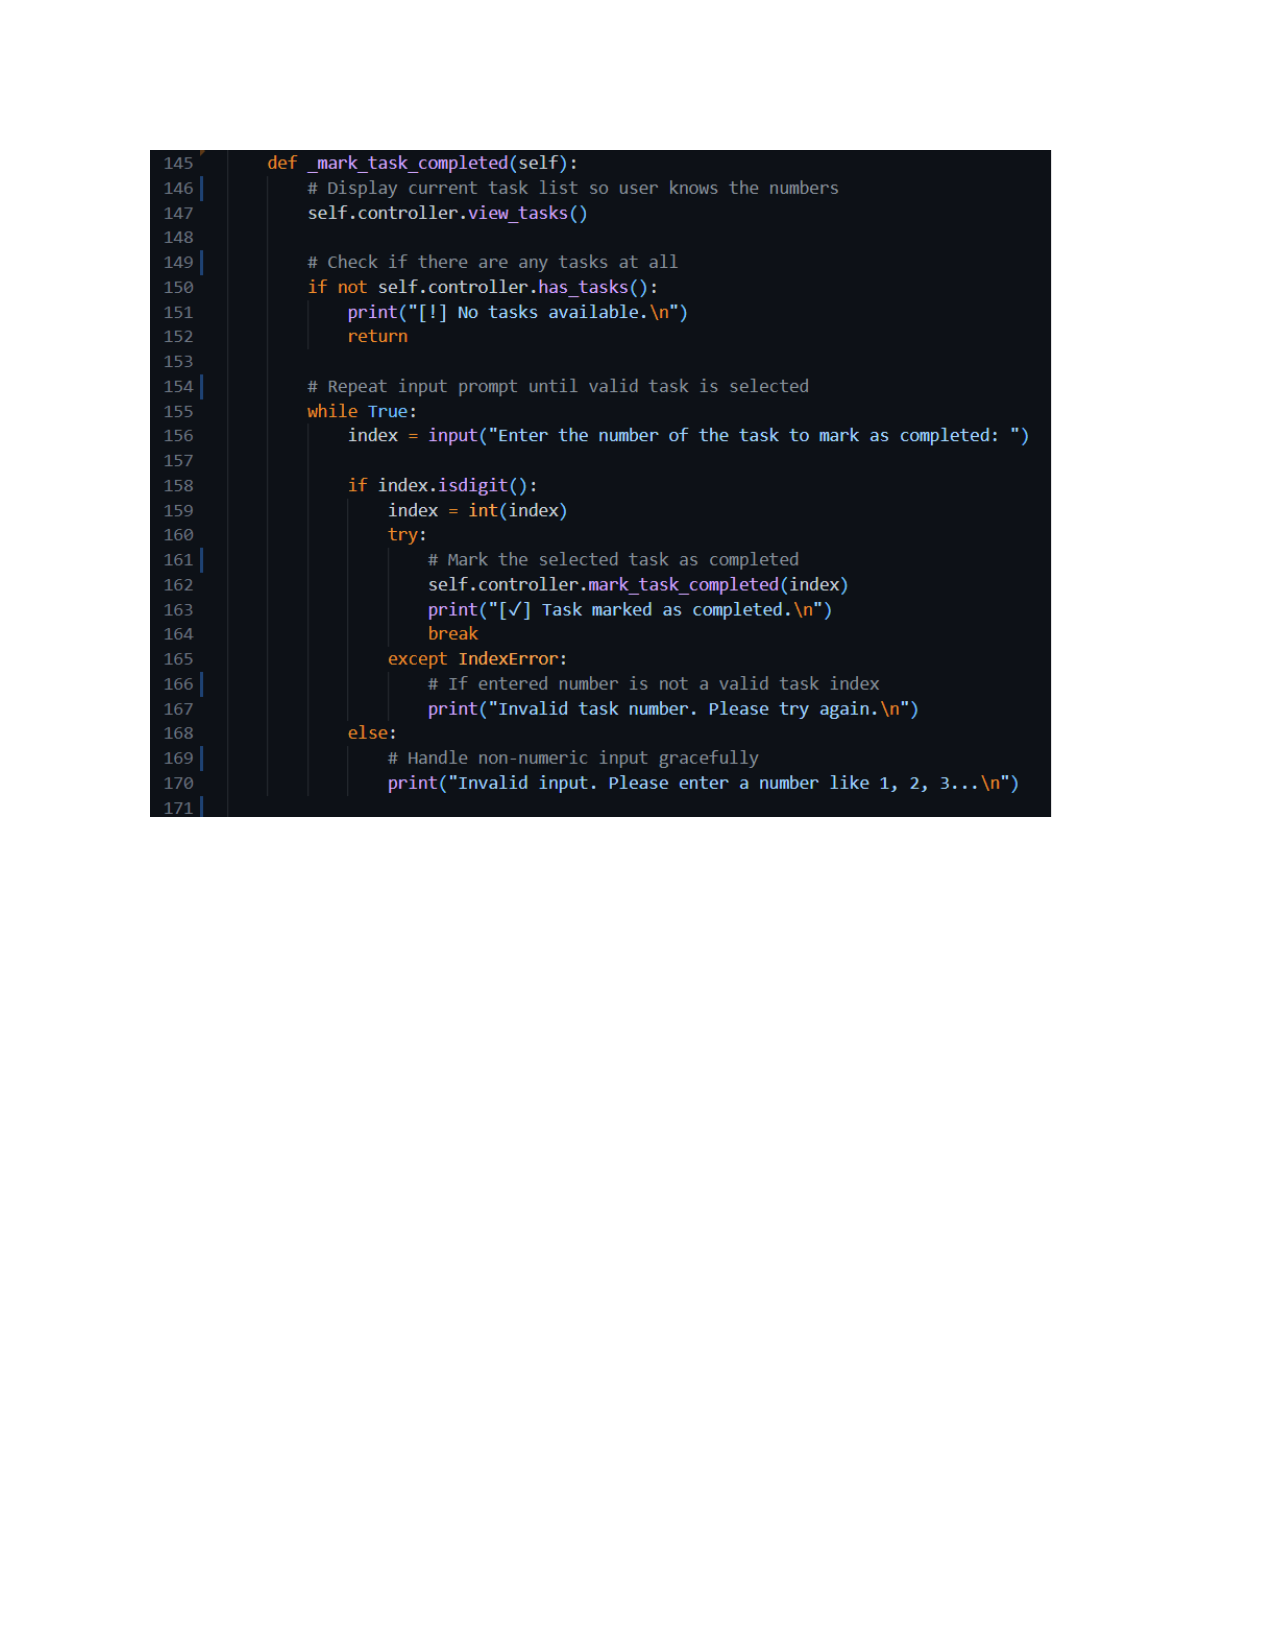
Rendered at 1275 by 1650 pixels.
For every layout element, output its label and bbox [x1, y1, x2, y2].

picture [150, 150, 1052, 817]
